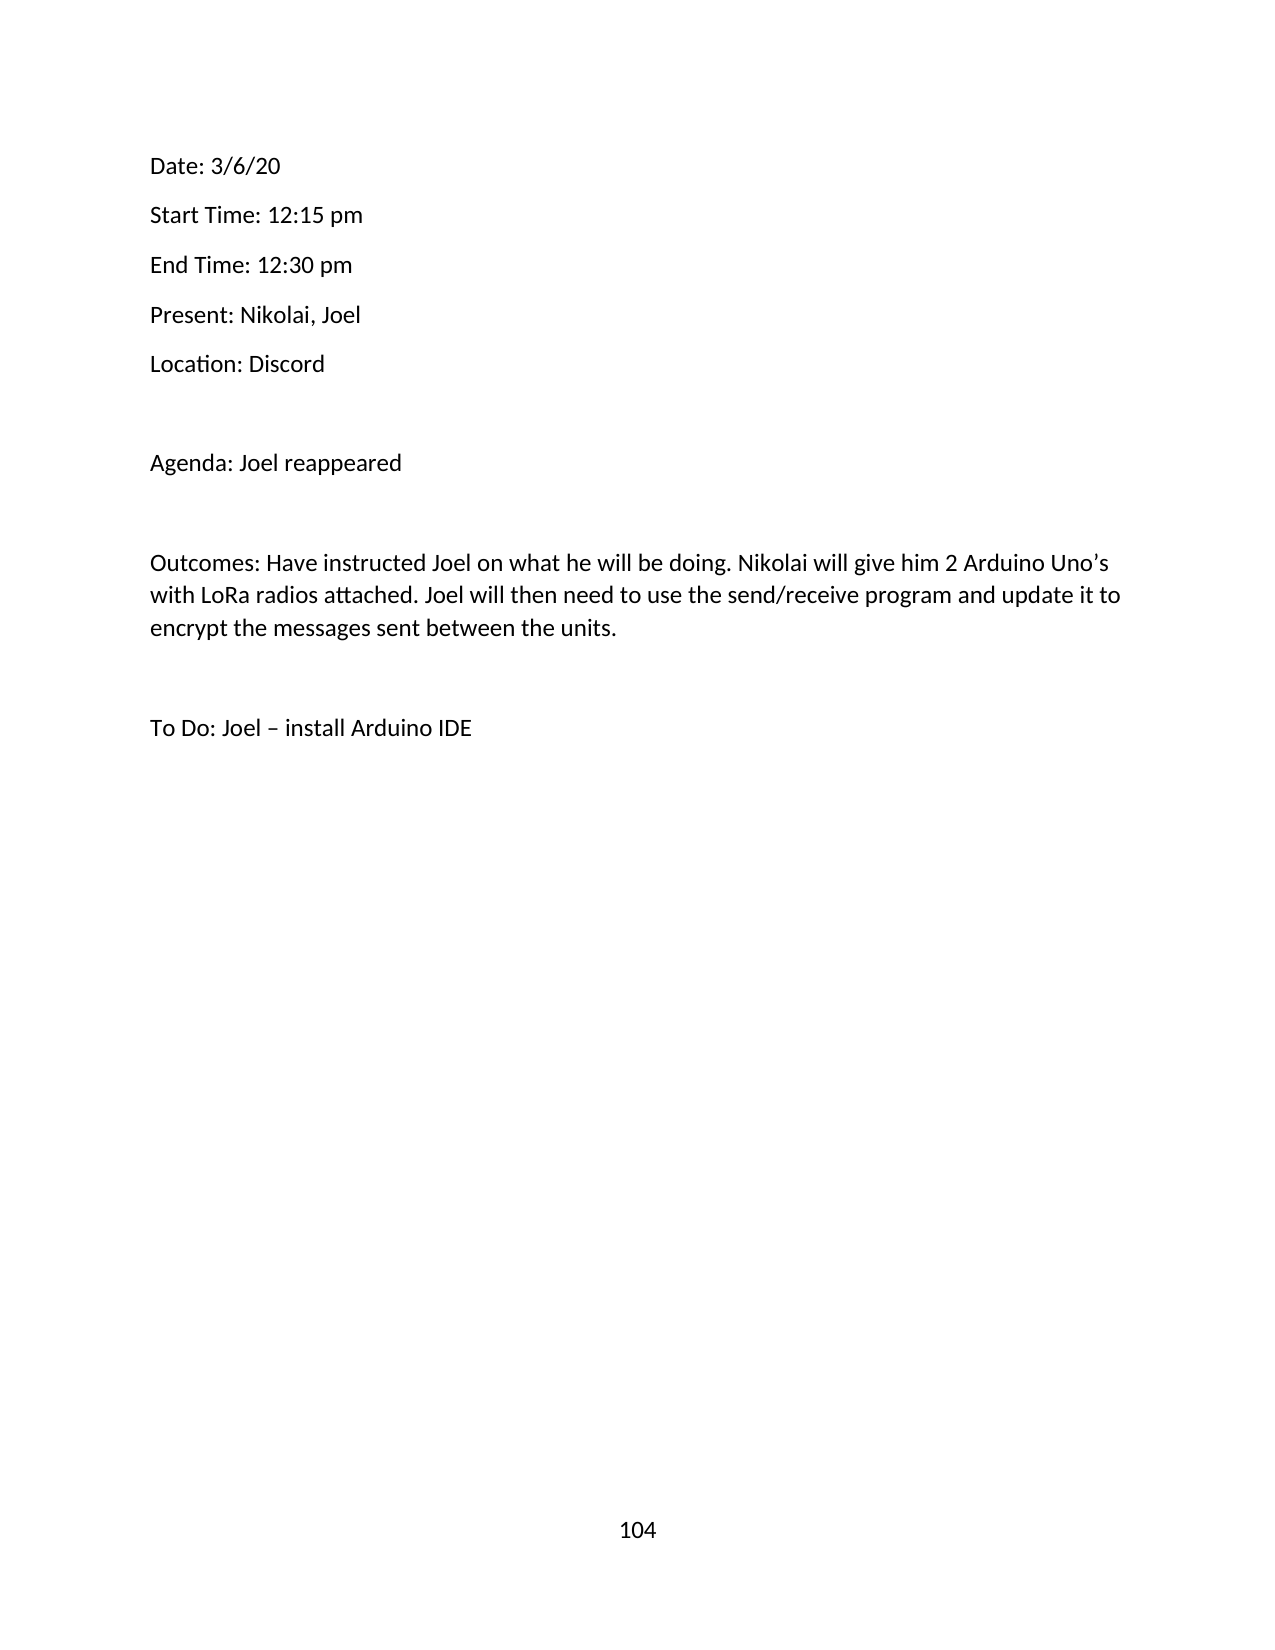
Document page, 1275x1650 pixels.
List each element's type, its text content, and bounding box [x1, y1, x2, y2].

text To Do: Joel – install Arduino IDE [150, 712, 1125, 742]
text Outcomes: Have instructed Joel on what he will be doing. Nikolai will give him 2 Arduino Uno’s with LoRa radios attached. Joel will then need to use the send/receive program and update it to encrypt the messages sent between the units. [150, 547, 1125, 643]
text Location: Discord [150, 348, 1125, 379]
text Start Time: 12:15 pm [150, 199, 1125, 230]
text Agenda: Joel reappeared [150, 447, 1125, 478]
text End Time: 12:30 pm [150, 249, 1125, 280]
text Date: 3/6/20 [150, 150, 1125, 181]
text Present: Nikolai, Joel [150, 299, 1125, 329]
